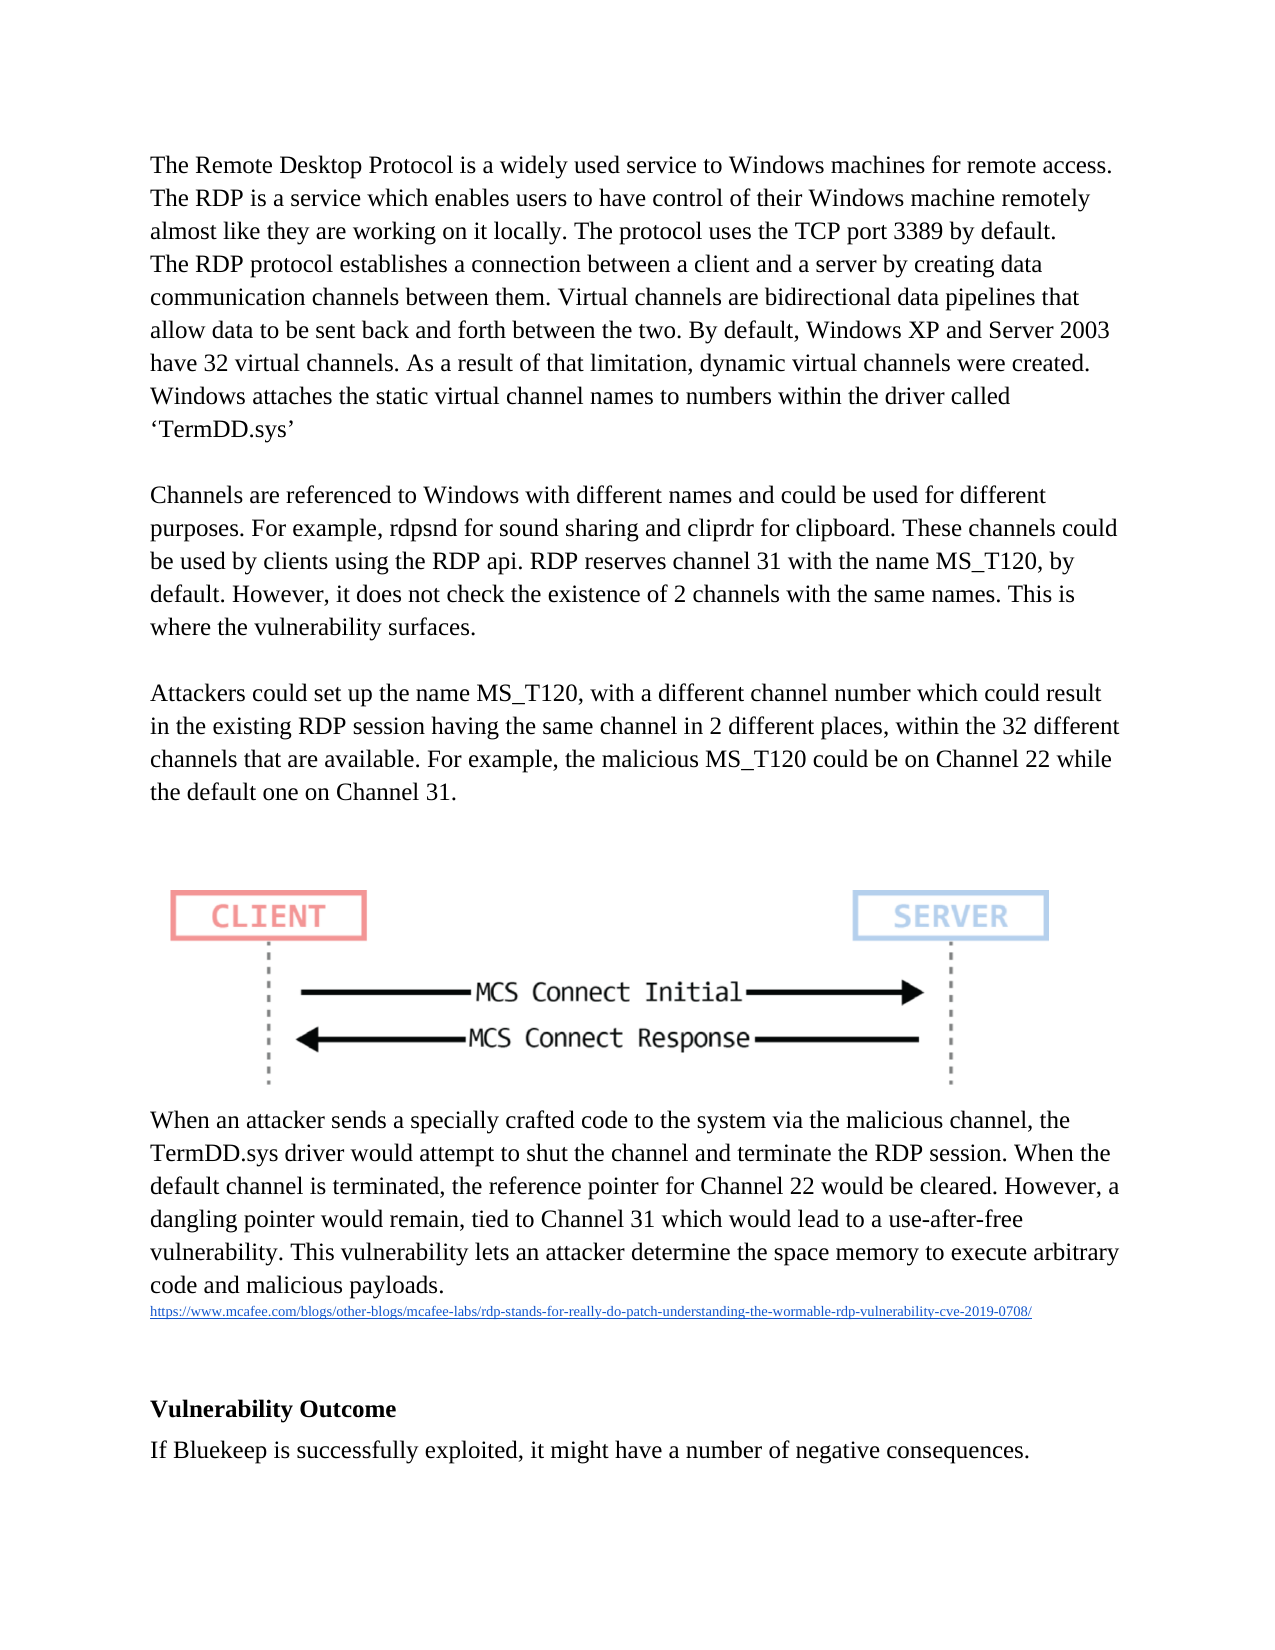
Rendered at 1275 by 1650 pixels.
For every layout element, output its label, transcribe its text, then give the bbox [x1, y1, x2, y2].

text Attackers could set up the name MS_T120, with a different channel number which could result in the existing RDP session having the same channel in 2 different places, within the 32 different channels that are available. For example, the malicious MS_T120 could be on Channel 22 while the default one on Channel 31. [150, 678, 1125, 806]
subtitle Vulnerability Outcome [150, 1394, 1125, 1423]
text The Remote Desktop Protocol is a widely used service to Windows machines for remote access. [150, 150, 1125, 179]
text The RDP is a service which enables users to have control of their Windows machine remotely almost like they are working on it locally. The protocol uses the TCP port 3389 by default. The RDP protocol establishes a connection between a client and a server by creating data communication channels between them. Virtual channels are bidirectional data pipelines that allow data to be sent back and forth between the two. By default, Windows XP and Server 2003 have 32 virtual channels. As a result of that limitation, dynamic virtual channels were created. Windows attaches the static virtual channel names to numbers within the driver called ‘TermDD.sys’ [150, 183, 1125, 443]
text When an attacker sends a specially crafted code to the system via the malicious channel, the TermDD.sys driver would attempt to shut the channel and terminate the RDP session. When the default channel is terminated, the reference pointer for Channel 22 would be cleared. However, a dangling pointer would remain, tied to Channel 31 which would lead to a use-after-free vulnerability. This vulnerability lets an attacker determine the space memory to execute arbitrary code and malicious payloads. [150, 1105, 1125, 1299]
text If Bluekeep is successfully exploited, it might have a number of negative consequences. [150, 1436, 1125, 1464]
picture [150, 843, 1067, 1102]
text https://www.mcafee.com/blogs/other-blogs/mcafee-labs/rdp-stands-for-really-do-patch-understanding-the-wormable-rdp-vulnerability-cve-2019-0708/ [150, 1303, 1125, 1320]
text Channels are referenced to Windows with different names and could be used for different purposes. For example, rdpsnd for sound sharing and cliprdr for clipboard. These channels could be used by clients using the RDP api. RDP reserves channel 31 with the name MS_T120, by default. However, it does not check the existence of 2 channels with the same names. This is where the vulnerability surfaces. [150, 480, 1125, 641]
